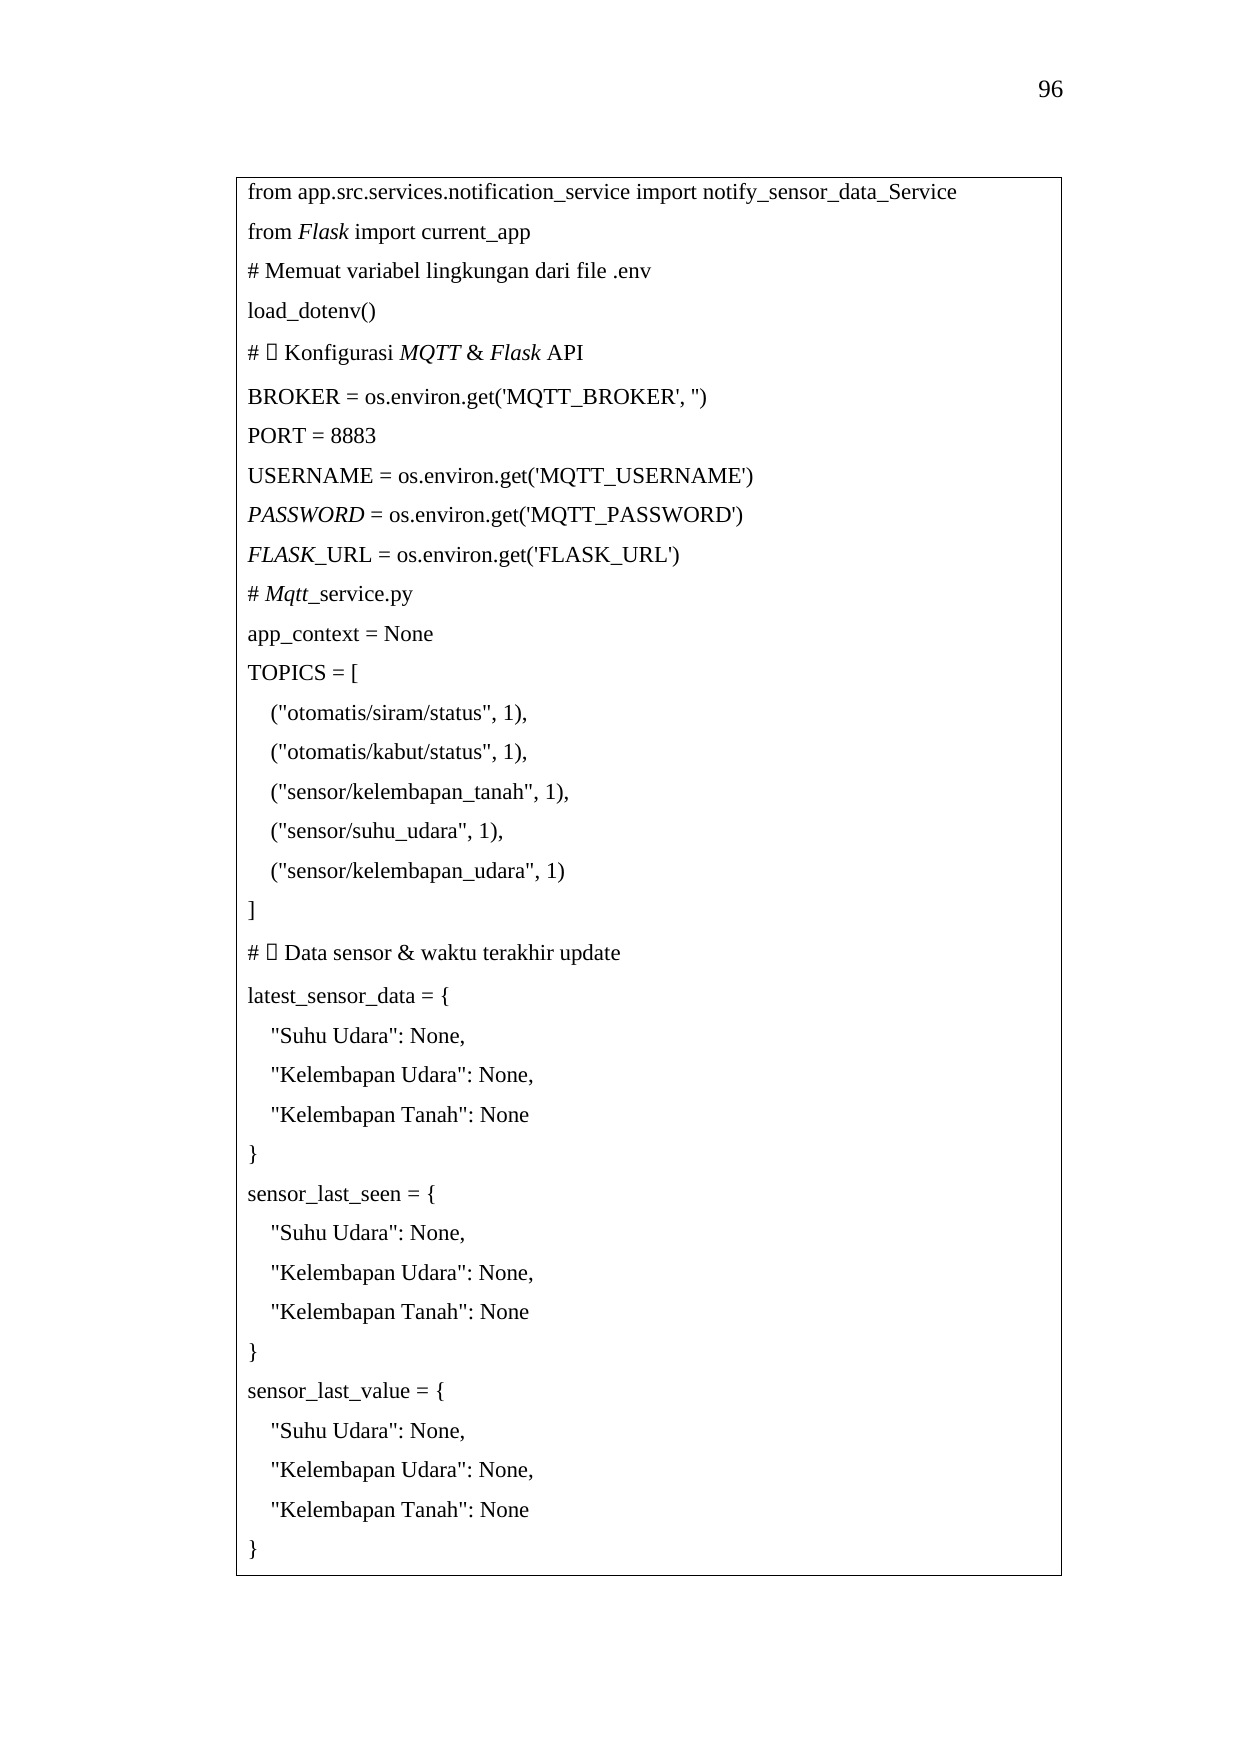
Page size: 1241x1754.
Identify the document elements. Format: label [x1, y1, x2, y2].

table_header [237, 178, 1061, 1575]
